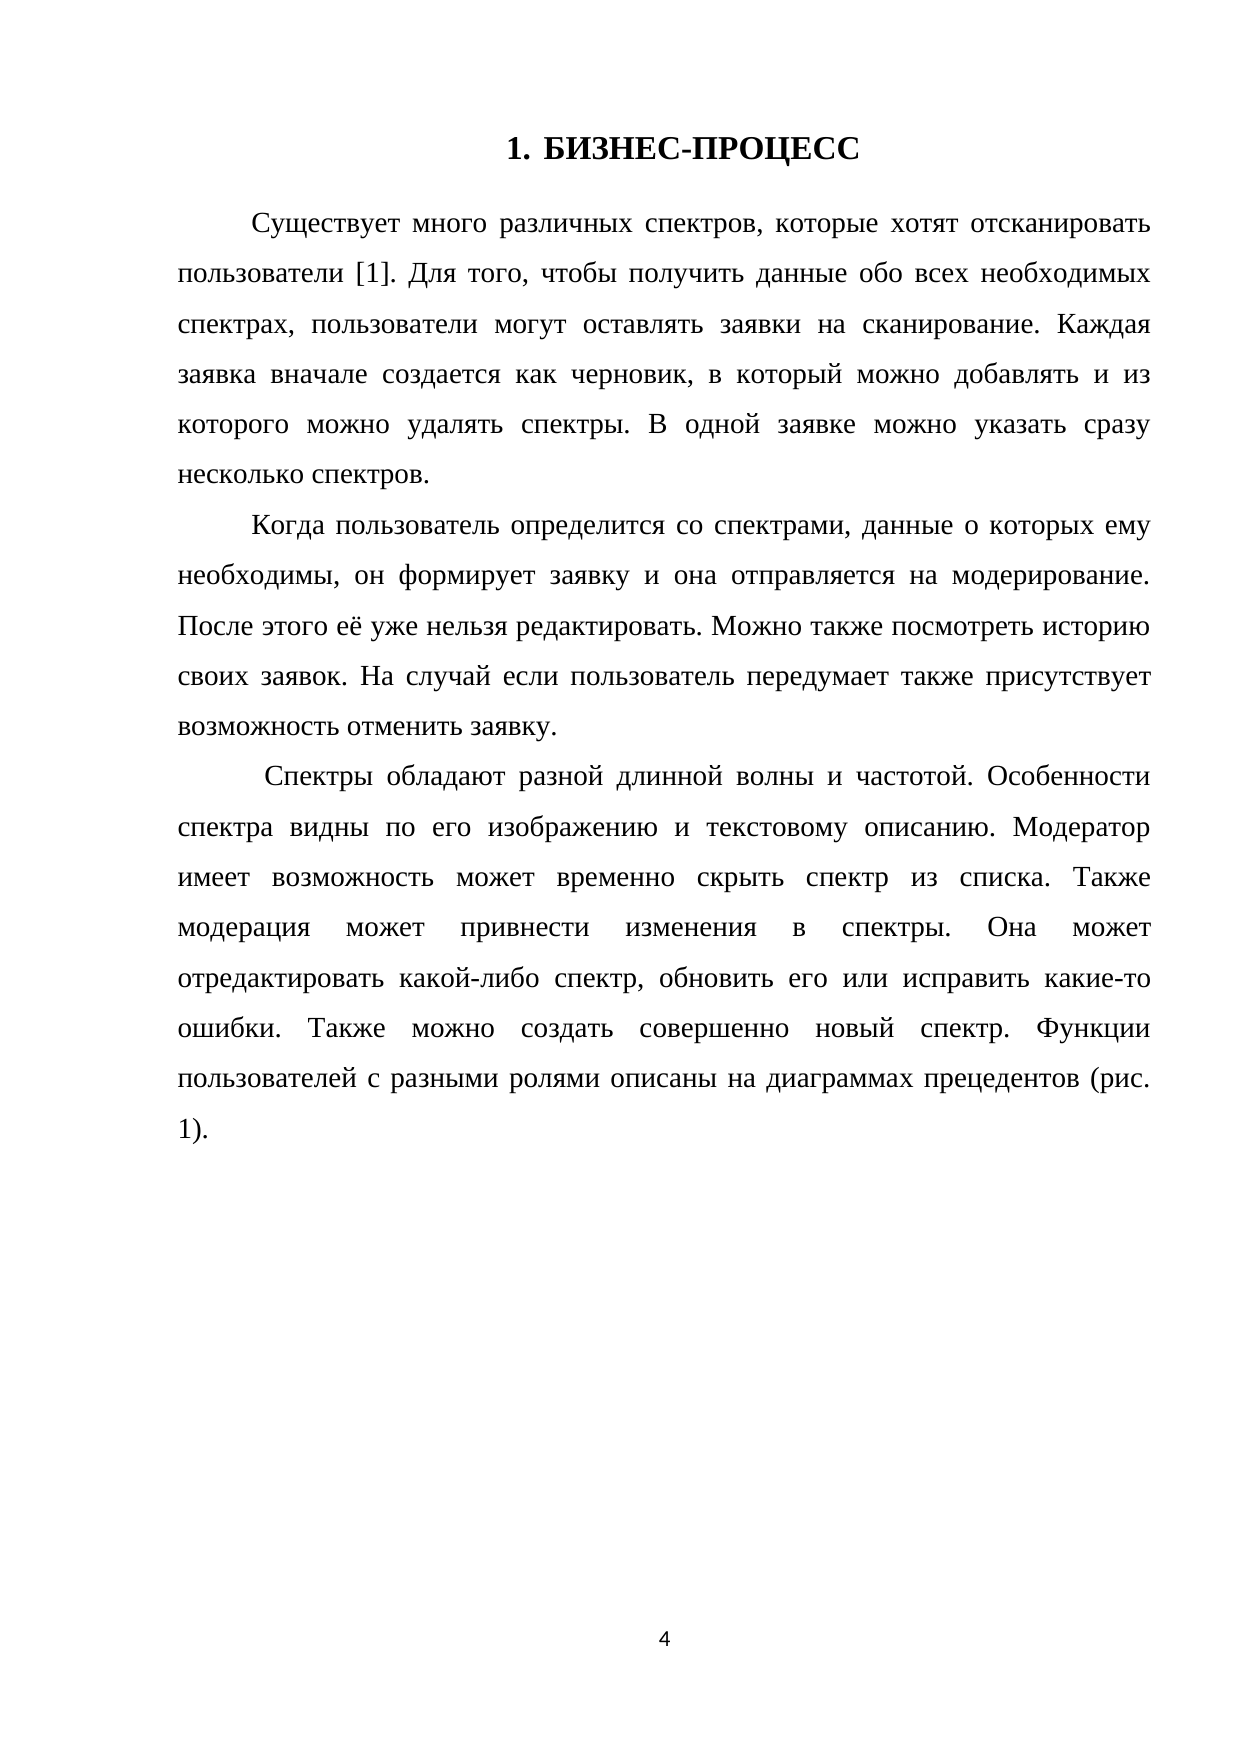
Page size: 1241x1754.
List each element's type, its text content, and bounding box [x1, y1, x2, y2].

subtitle БИЗНЕС-ПРОЦЕСС [215, 128, 1152, 167]
text Существует много различных спектров, которые хотят отсканировать пользователи [1]. Для того, чтобы получить данные обо всех необходимых спектрах, пользователи могут оставлять заявки на сканирование. Каждая заявка вначале создается как черновик, в который можно добавлять и из которого можно удалять спектры. В одной заявке можно указать сразу несколько спектров. [177, 205, 1152, 490]
text Спектры обладают разной длинной волны и частотой. Особенности спектра видны по его изображению и текстовому описанию. Модератор имеет возможность может временно скрыть спектр из списка. Также модерация может привнести изменения в спектры. Она может отредактировать какой-либо спектр, обновить его или исправить какие-то ошибки. Также можно создать совершенно новый спектр. Функции пользователей с разными ролями описаны на диаграммах прецедентов (рис. 1). [177, 758, 1152, 1144]
text Когда пользователь определится со спектрами, данные о которых ему необходимы, он формирует заявку и она отправляется на модерирование. После этого её уже нельзя редактировать. Можно также посмотреть историю своих заявок. На случай если пользователь передумает также присутствует возможность отменить заявку. [177, 507, 1152, 742]
